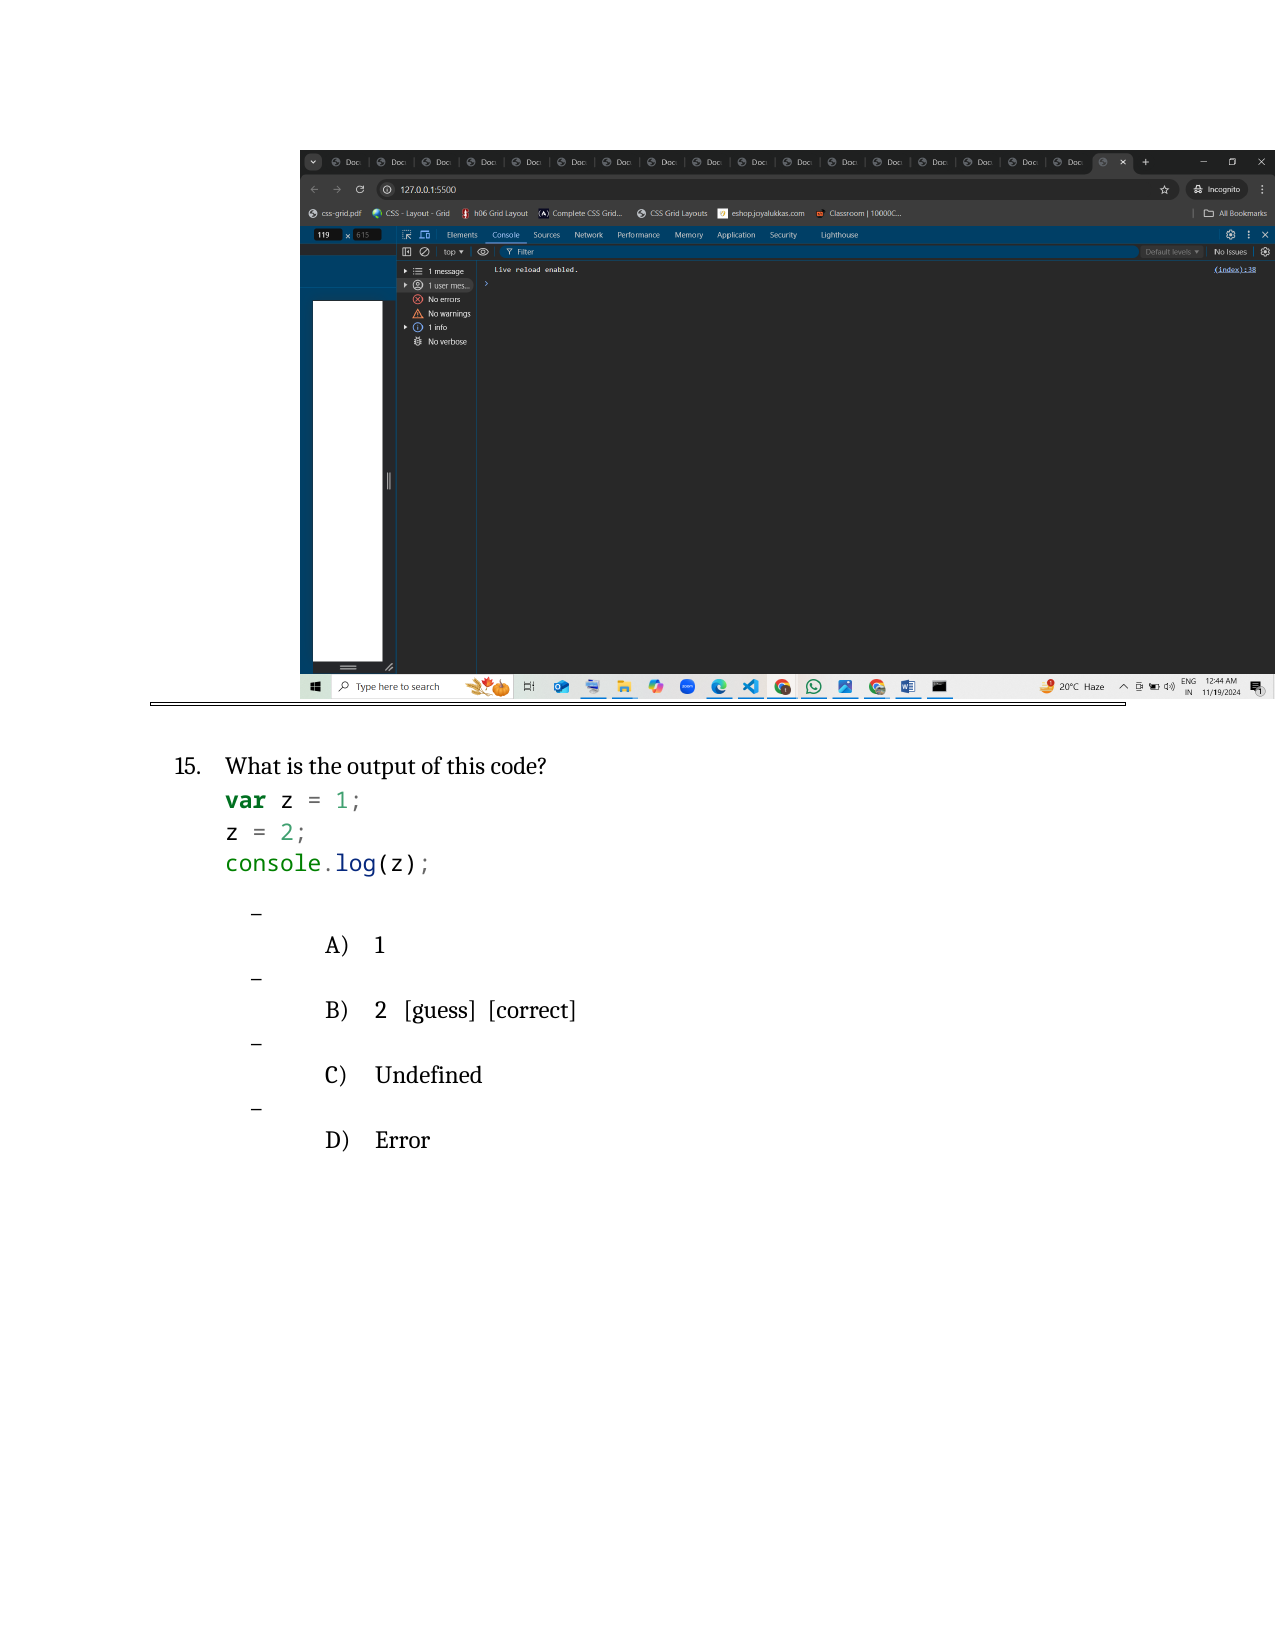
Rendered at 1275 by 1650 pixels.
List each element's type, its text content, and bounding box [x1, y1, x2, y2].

list What is the output of this code? [175, 752, 1125, 781]
list 1 [325, 931, 1125, 960]
list Error [325, 1126, 1125, 1155]
list 2 [guess] [correct] [325, 996, 1125, 1025]
picture [300, 150, 1275, 699]
list Undefined [325, 1061, 1125, 1090]
list var z = 1; z = 2; console.log(z); [175, 784, 1125, 878]
